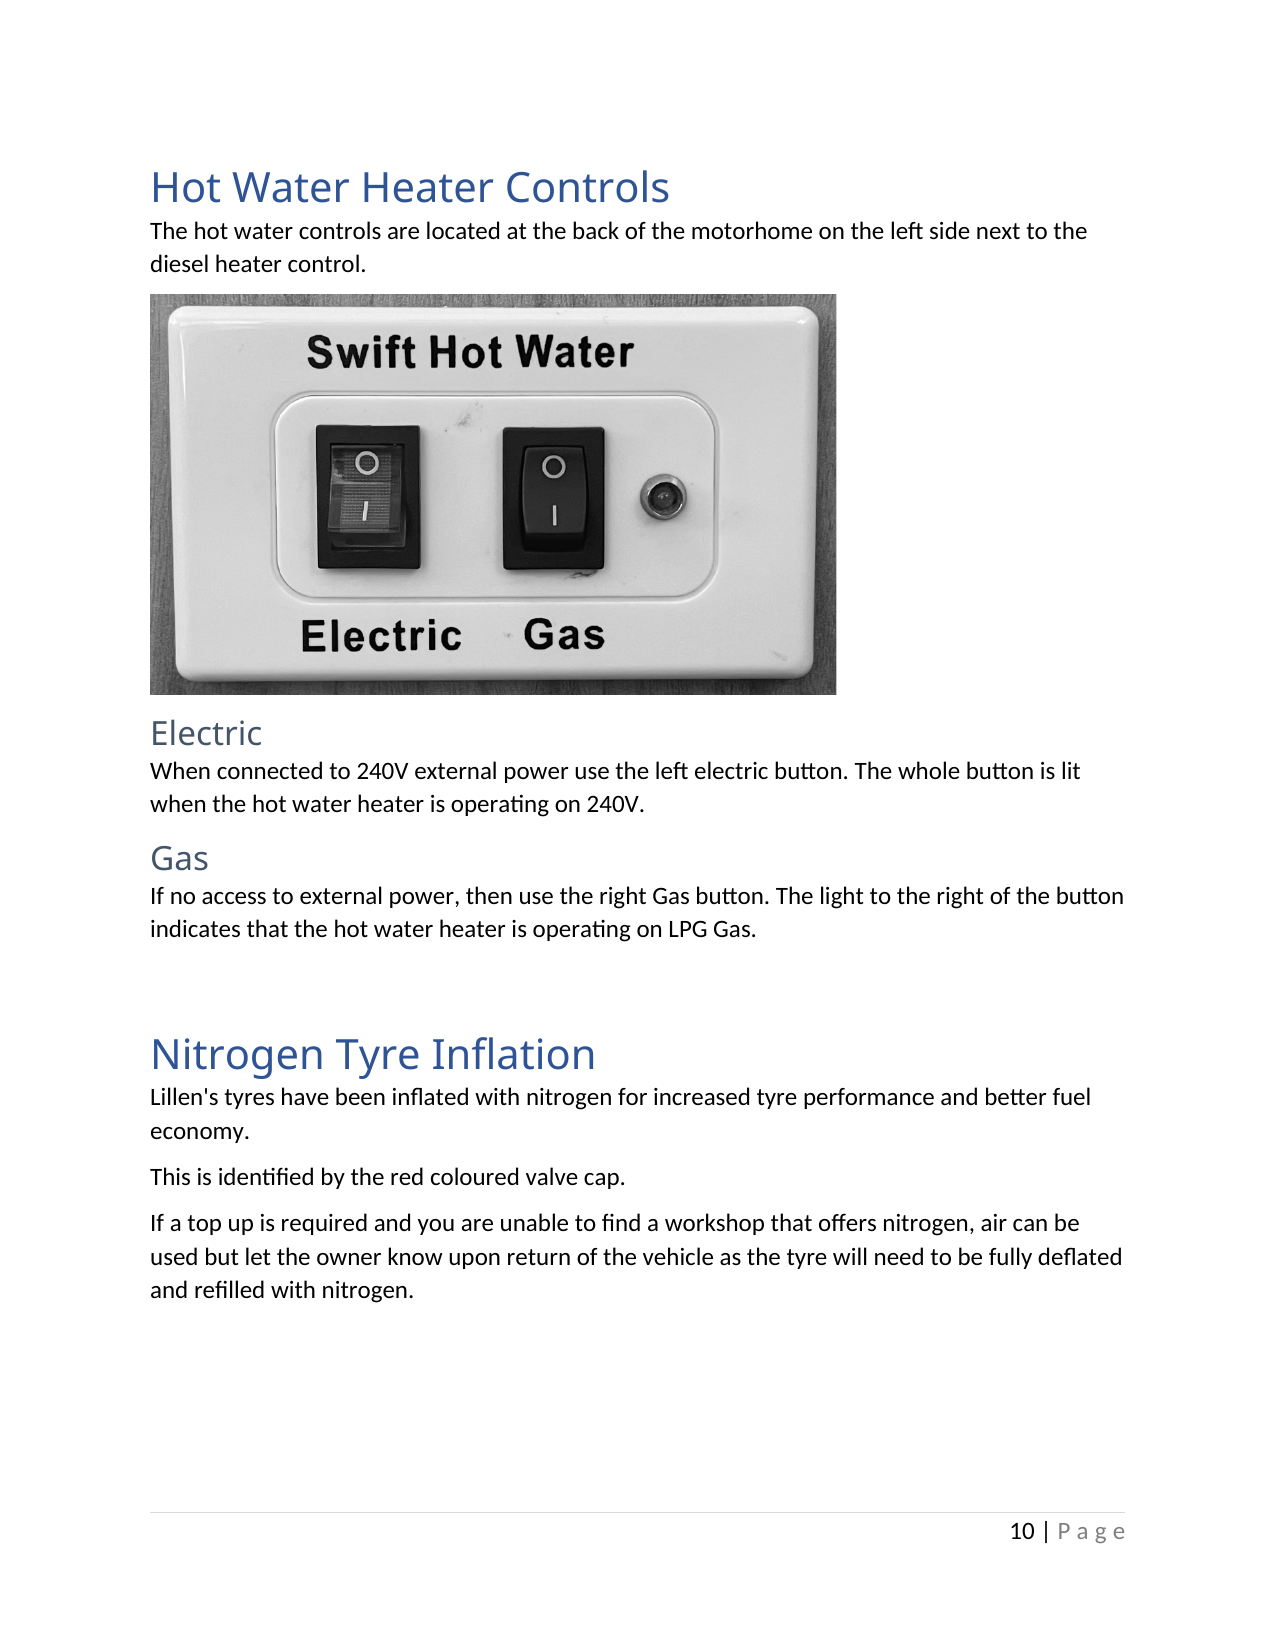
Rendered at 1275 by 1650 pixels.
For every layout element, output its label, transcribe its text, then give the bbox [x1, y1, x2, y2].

text Lillen's tyres have been inflated with nitrogen for increased tyre performance and better fuel economy. [150, 1082, 1125, 1146]
subtitle Gas [150, 835, 1125, 880]
text The hot water controls are located at the back of the motorhome on the left side next to the diesel heater control. [150, 215, 1125, 279]
text If a top up is required and you are unable to find a workshop that offers nitrogen, air can be used but let the owner know upon return of the vehicle as the tyre will need to be fully deflated and refilled with nitrogen. [150, 1207, 1125, 1305]
subtitle Electric [150, 710, 1125, 755]
subtitle Hot Water Heater Controls [150, 158, 1125, 215]
subtitle Nitrogen Tyre Inflation [150, 1025, 1125, 1082]
text When connected to 240V external power use the left electric button. The whole button is lit when the hot water heater is operating on 240V. [150, 755, 1125, 819]
text This is identified by the red coloured valve cap. [150, 1161, 1125, 1192]
text If no access to external power, then use the right Gas button. The light to the right of the button indicates that the hot water heater is operating on LPG Gas. [150, 880, 1125, 944]
picture [150, 294, 837, 695]
